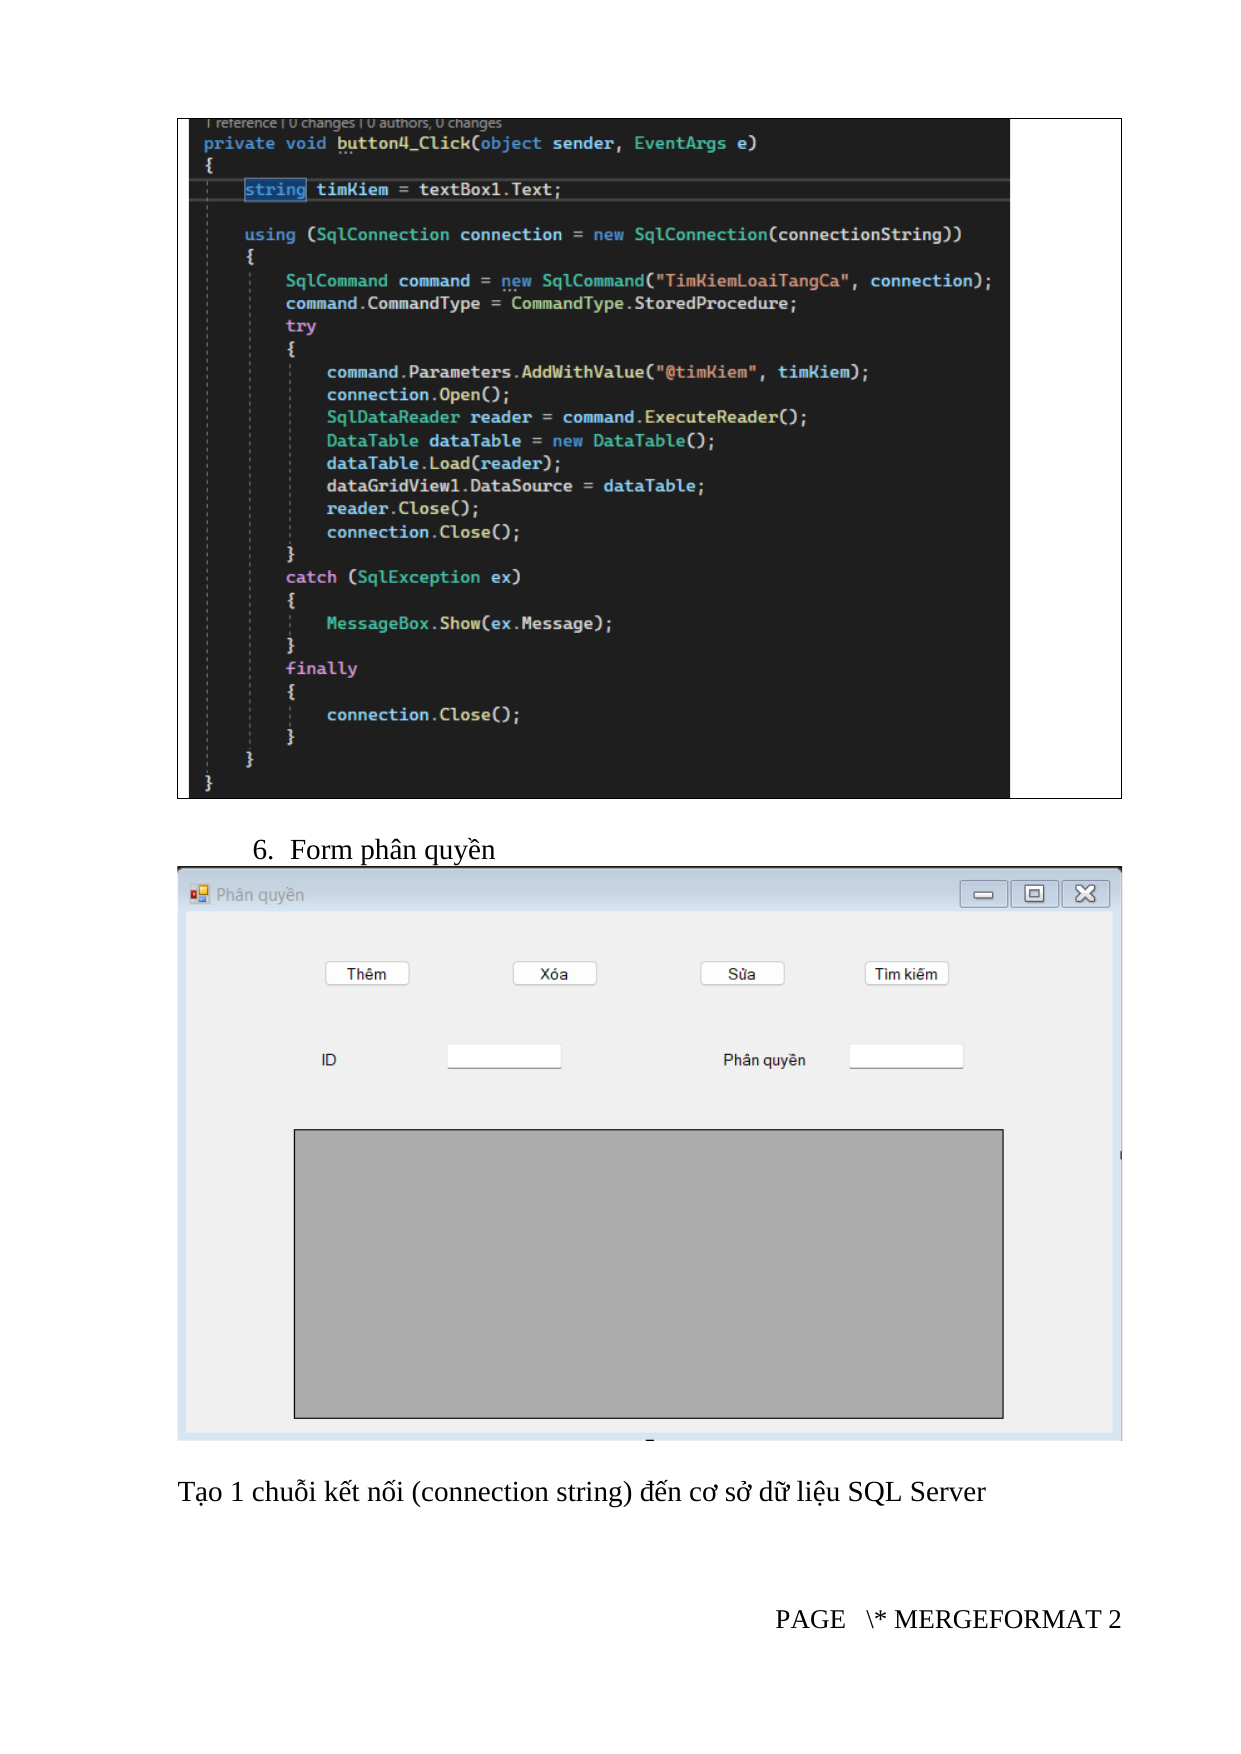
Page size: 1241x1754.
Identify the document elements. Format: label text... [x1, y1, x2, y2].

picture [177, 866, 1123, 1441]
list Form phân quyền [252, 832, 1122, 866]
picture [188, 119, 1011, 798]
table_cell [178, 119, 188, 798]
table_cell [1011, 119, 1121, 798]
text Tạo 1 chuỗi kết nối (connection string) đến cơ sở dữ liệu SQL Server [177, 1474, 1122, 1508]
